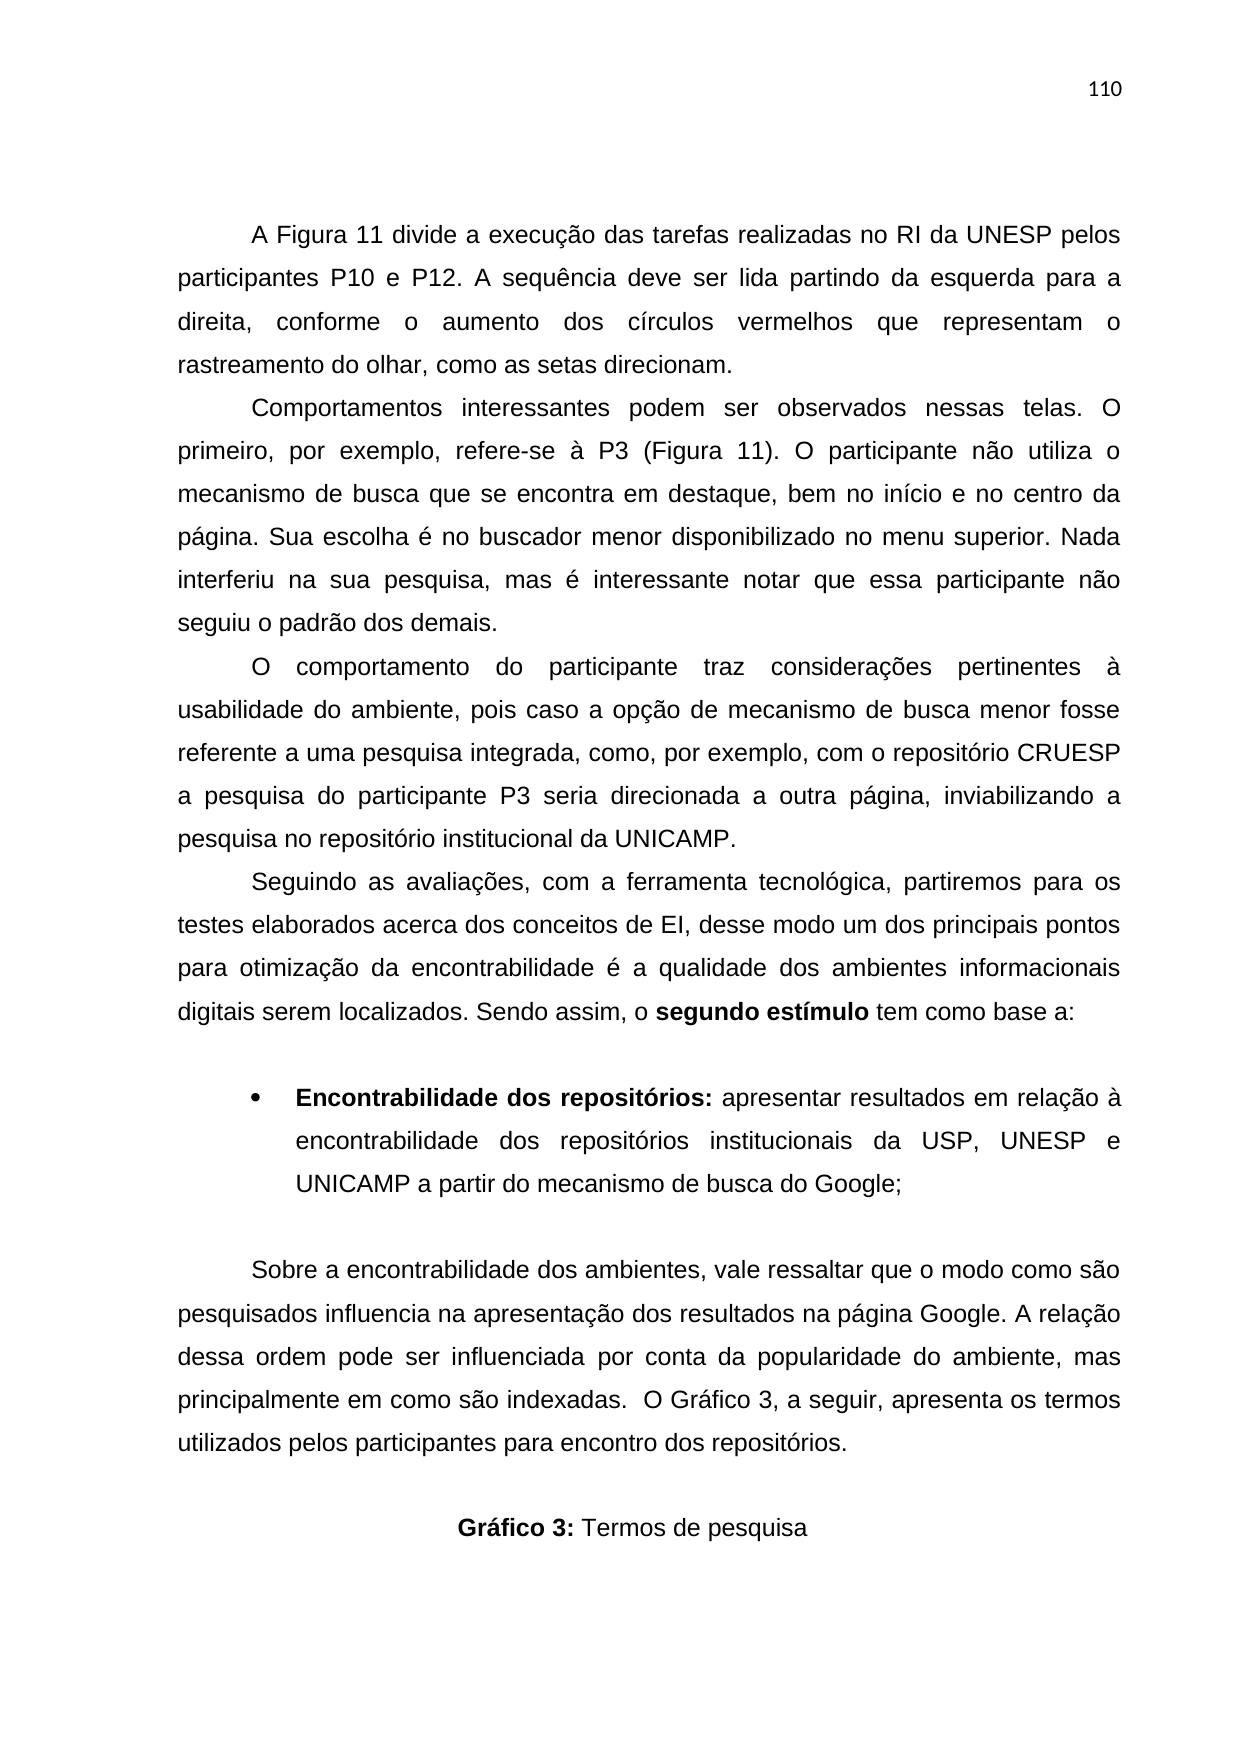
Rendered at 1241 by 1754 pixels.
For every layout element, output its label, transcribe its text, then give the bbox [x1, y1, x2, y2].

text O comportamento do participante traz considerações pertinentes à usabilidade do ambiente, pois caso a opção de mecanismo de busca menor fosse referente a uma pesquisa integrada, como, por exemplo, com o repositório CRUESP a pesquisa do participante P3 seria direcionada a outra página, inviabilizando a pesquisa no repositório institucional da UNICAMP. [177, 652, 1122, 853]
text Seguindo as avaliações, com a ferramenta tecnológica, partiremos para os testes elaborados acerca dos conceitos de EI, desse modo um dos principais pontos para otimização da encontrabilidade é a qualidade dos ambientes informacionais digitais serem localizados. Sendo assim, o segundo estímulo tem como base a: [177, 867, 1122, 1025]
list Encontrabilidade dos repositórios: apresentar resultados em relação à encontrabilidade dos repositórios institucionais da USP, UNESP e UNICAMP a partir do mecanismo de busca do Google; [251, 1083, 1122, 1198]
text Sobre a encontrabilidade dos ambientes, vale ressaltar que o modo como são pesquisados influencia na apresentação dos resultados na página Google. A relação dessa ordem pode ser influenciada por conta da popularidade do ambiente, mas principalmente em como são indexadas. O Gráfico 3, a seguir, apresenta os termos utilizados pelos participantes para encontro dos repositórios. [177, 1255, 1122, 1457]
text Comportamentos interessantes podem ser observados nessas telas. O primeiro, por exemplo, refere-se à P3 (Figura 11). O participante não utiliza o mecanismo de busca que se encontra em destaque, bem no início e no centro da página. Sua escolha é no buscador menor disponibilizado no menu superior. Nada interferiu na sua pesquisa, mas é interessante notar que essa participante não seguiu o padrão dos demais. [177, 393, 1122, 637]
text A Figura 11 divide a execução das tarefas realizadas no RI da UNESP pelos participantes P10 e P12. A sequência deve ser lida partindo da esquerda para a direita, conforme o aumento dos círculos vermelhos que representam o rastreamento do olhar, como as setas direcionam. [177, 220, 1122, 378]
